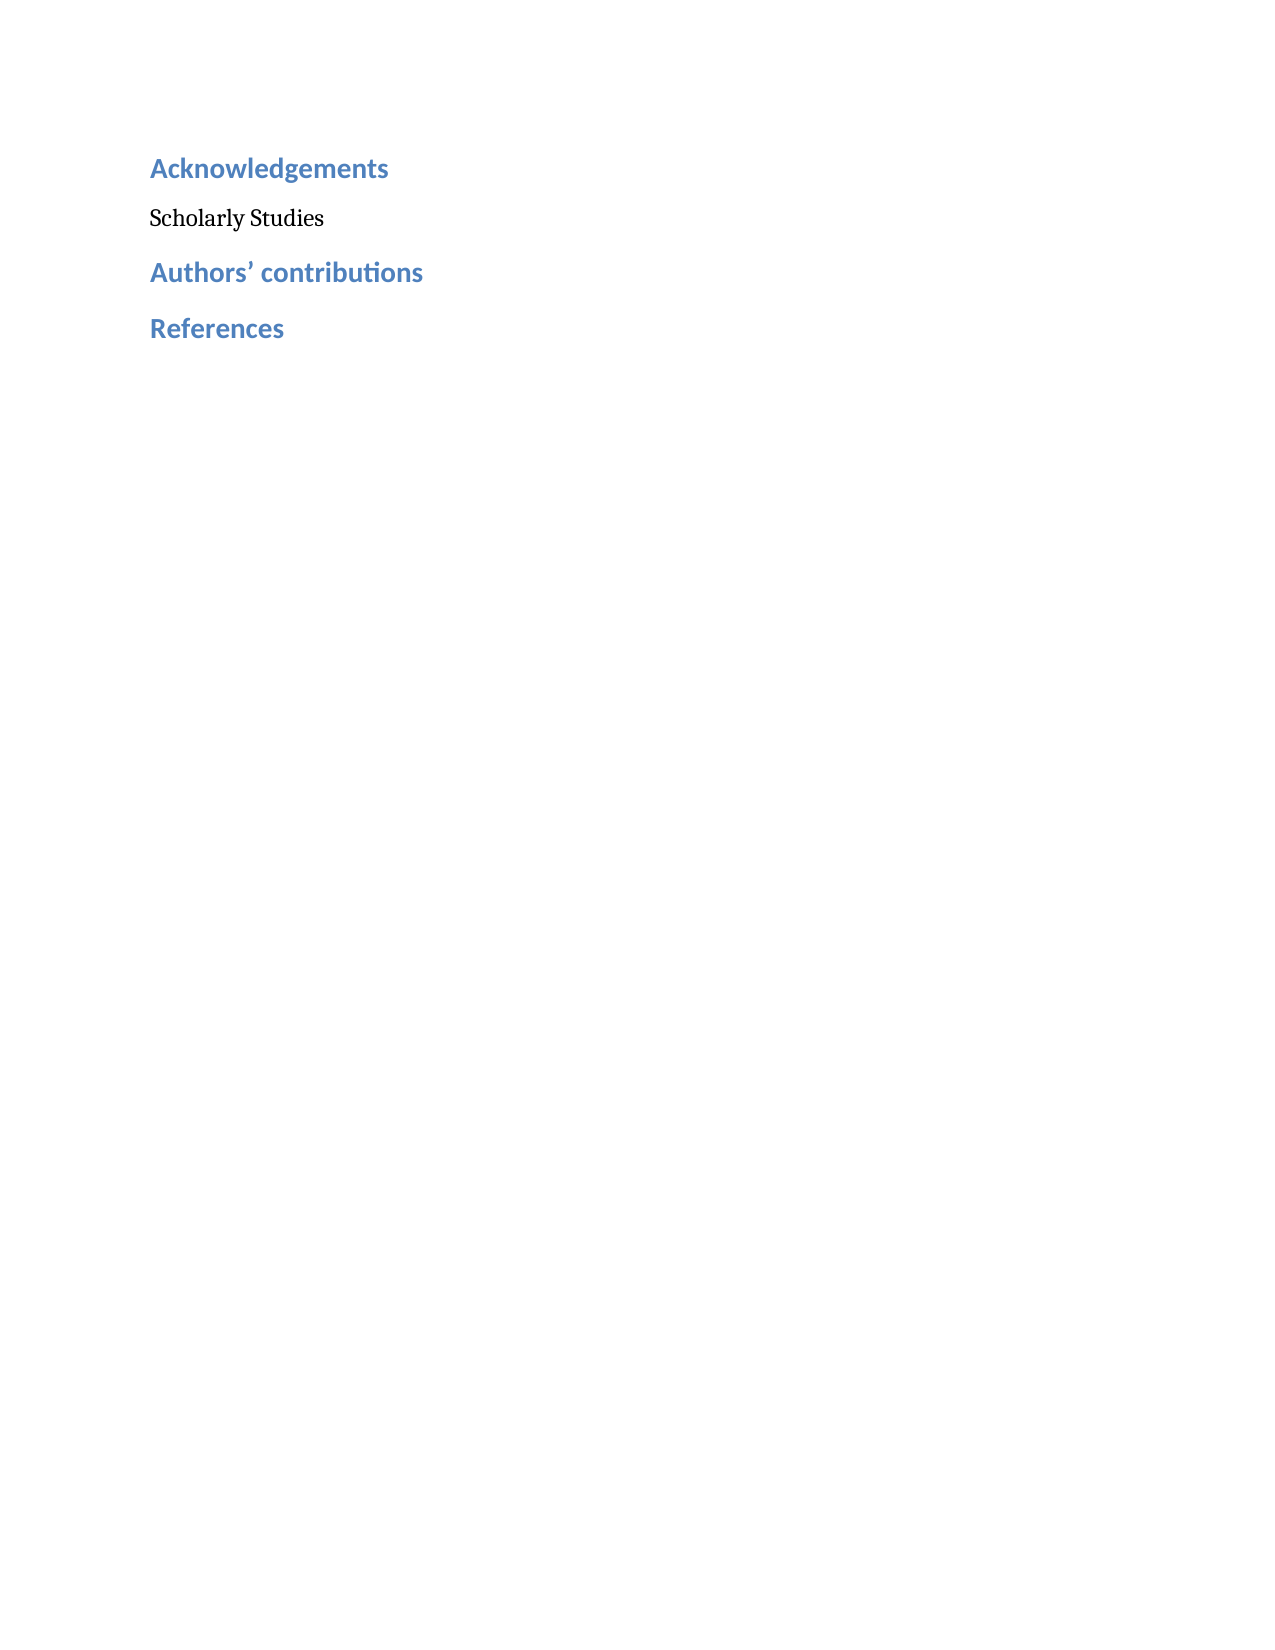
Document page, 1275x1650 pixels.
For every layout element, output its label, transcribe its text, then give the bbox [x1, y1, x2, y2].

subtitle References [150, 310, 1125, 346]
subtitle Authors’ contributions [150, 254, 1125, 289]
subtitle Acknowledgements [150, 150, 1125, 186]
text Scholarly Studies [150, 204, 1125, 233]
